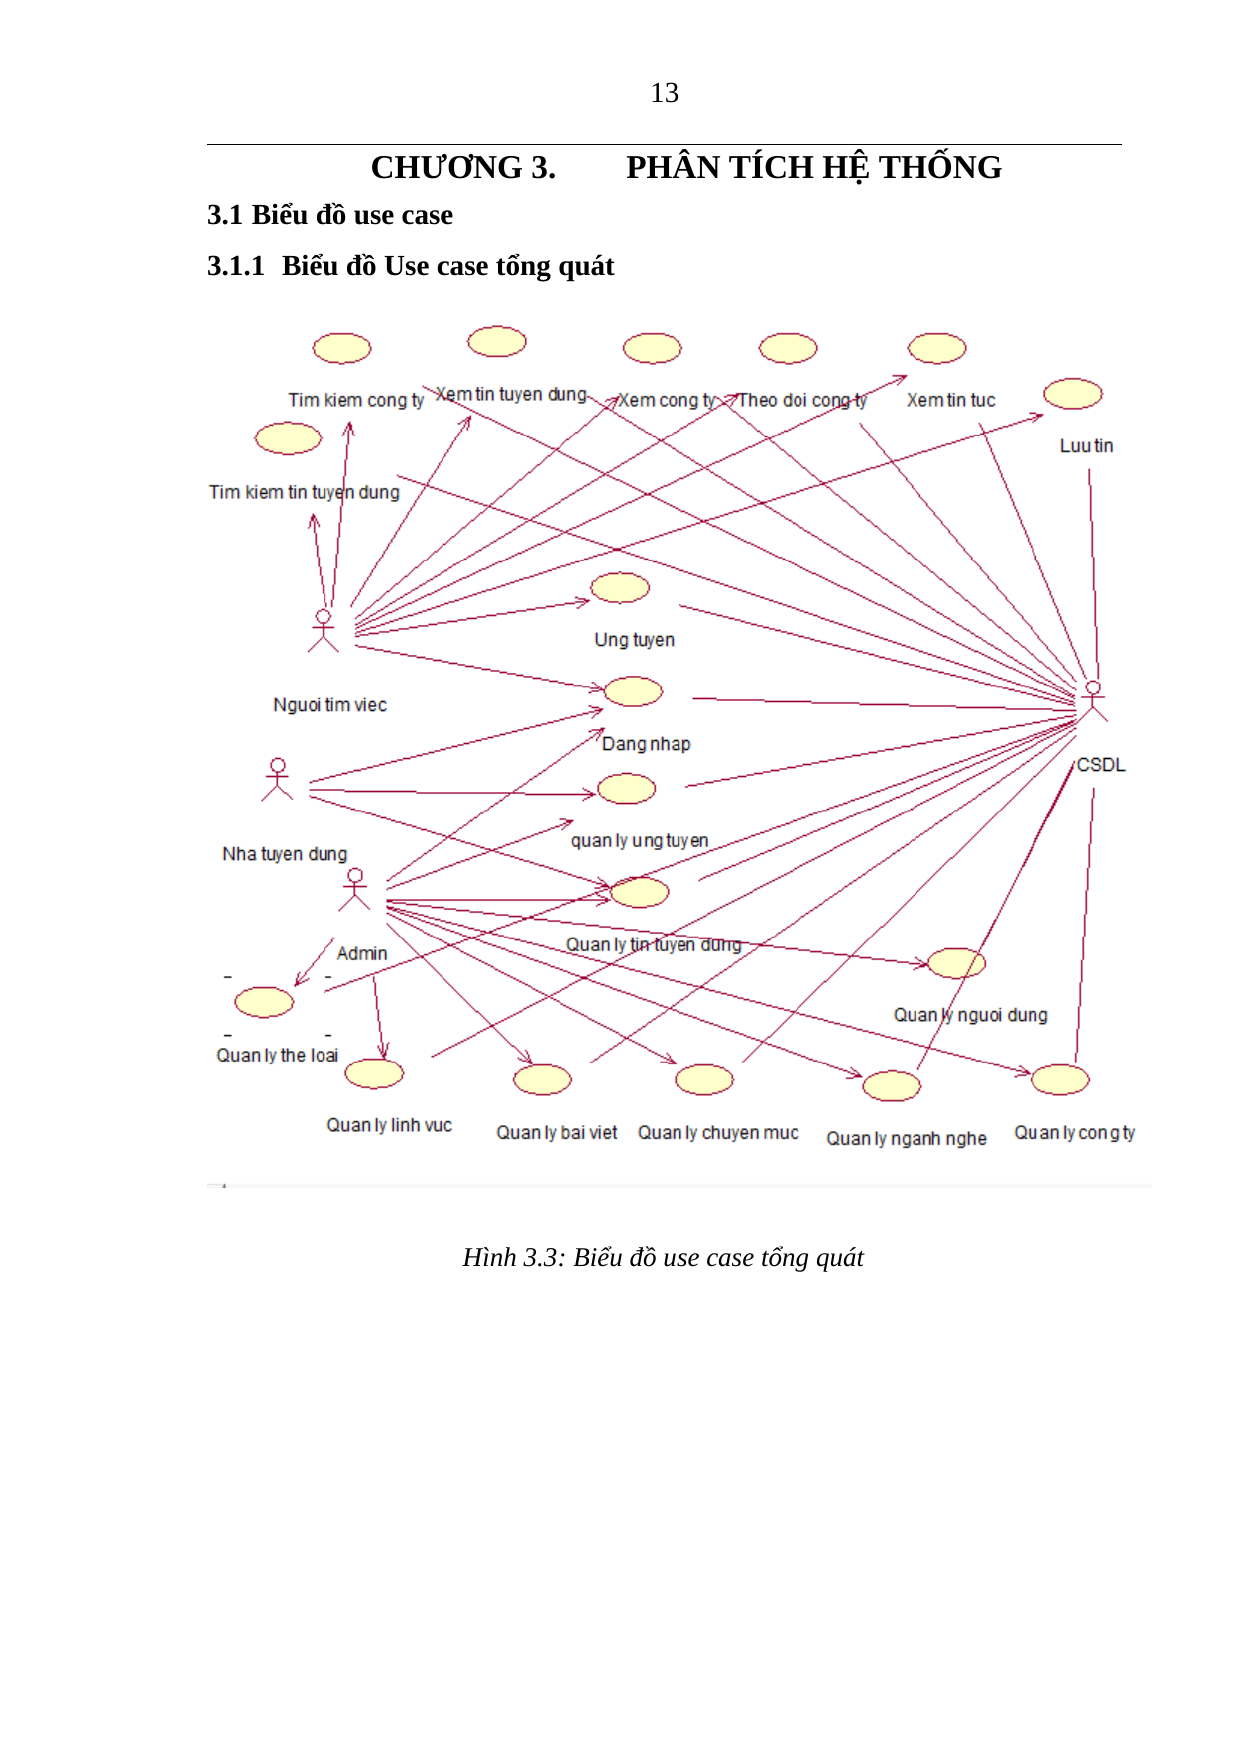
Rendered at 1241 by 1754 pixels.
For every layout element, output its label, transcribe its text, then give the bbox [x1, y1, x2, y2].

subtitle Biểu đồ Use case tổng quát [207, 248, 1122, 281]
subtitle Phân tích hệ thống [251, 148, 1122, 186]
subtitle Biểu đồ use case [207, 197, 1122, 231]
picture [206, 310, 1152, 1188]
